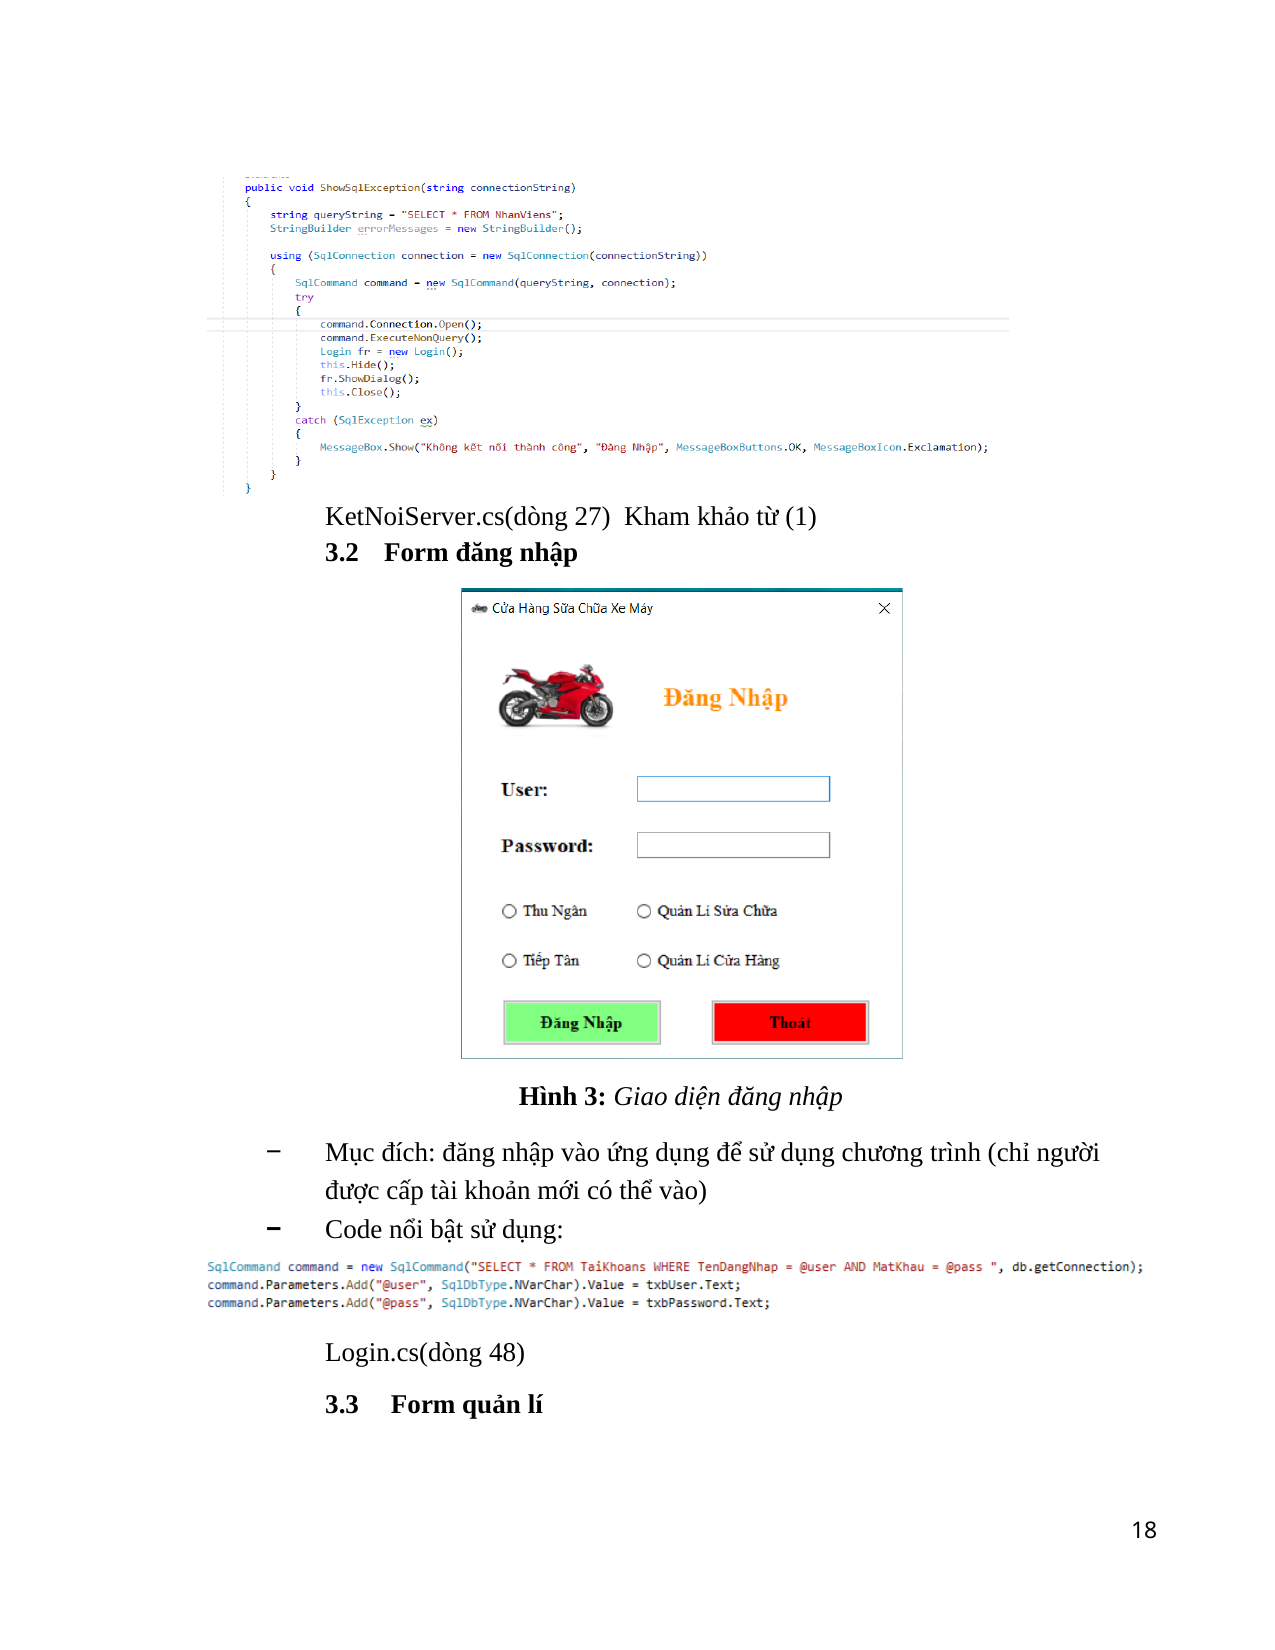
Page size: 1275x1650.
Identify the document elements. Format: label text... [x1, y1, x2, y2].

text Hình 3: Giao diện đăng nhập [207, 1080, 1157, 1111]
picture [206, 1252, 1157, 1315]
list KetNoiServer.cs(dòng 27) Kham khảo từ (1) [325, 500, 1157, 531]
list Code nổi bật sử dụng: [266, 1210, 1157, 1247]
list Form quản lí [325, 1388, 1157, 1419]
text Login.cs(dòng 48) [325, 1336, 1157, 1367]
picture [206, 177, 1010, 496]
list Form đăng nhập [325, 536, 1157, 567]
picture [461, 588, 903, 1059]
list Mục đích: đăng nhập vào ứng dụng để sử dụng chương trình (chỉ người được cấp tài khoản mới có thể vào) [266, 1133, 1157, 1205]
